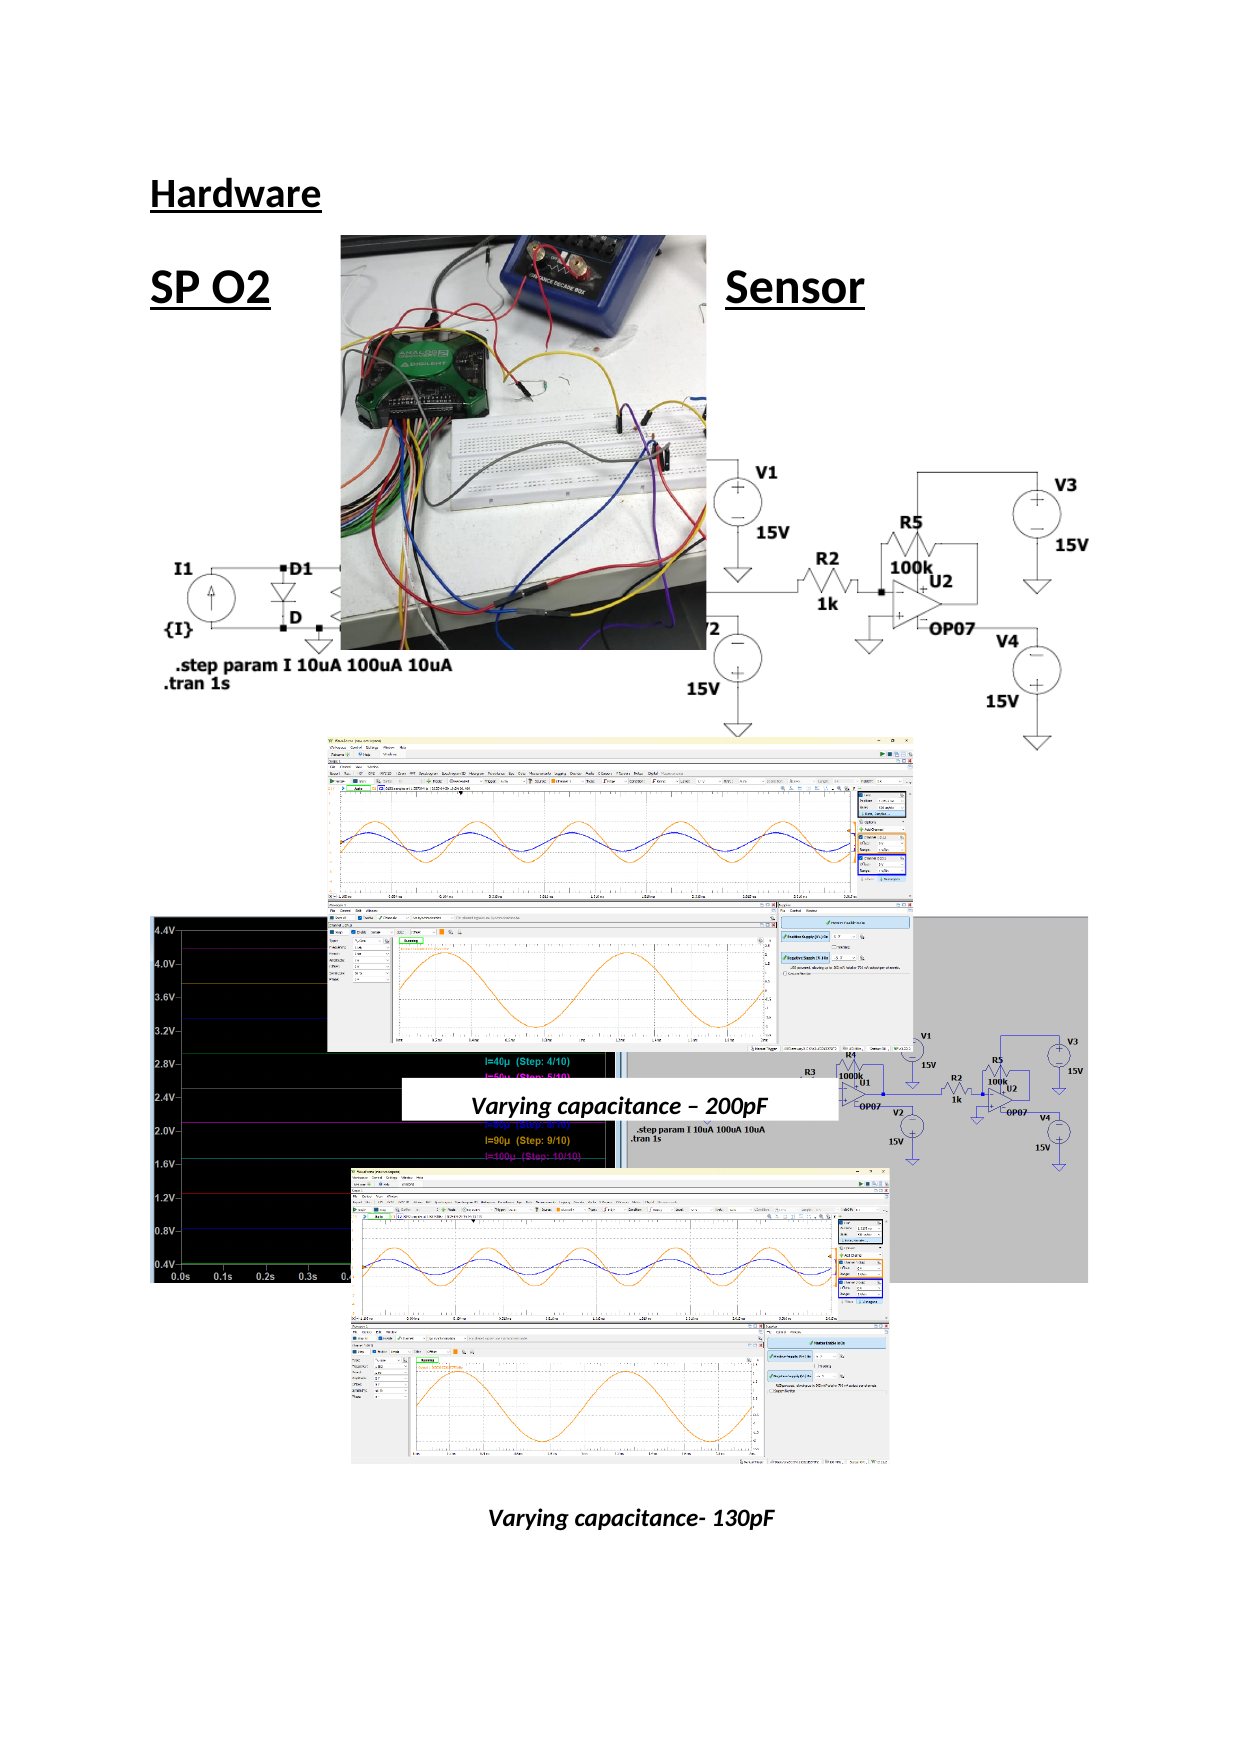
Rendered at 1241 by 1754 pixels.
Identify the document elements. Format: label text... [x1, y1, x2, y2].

subtitle SP O2 Sensor [150, 255, 340, 316]
subtitle SP O2 Sensor [707, 255, 1090, 316]
subtitle Hardware [150, 167, 1090, 217]
picture [150, 235, 1091, 1464]
